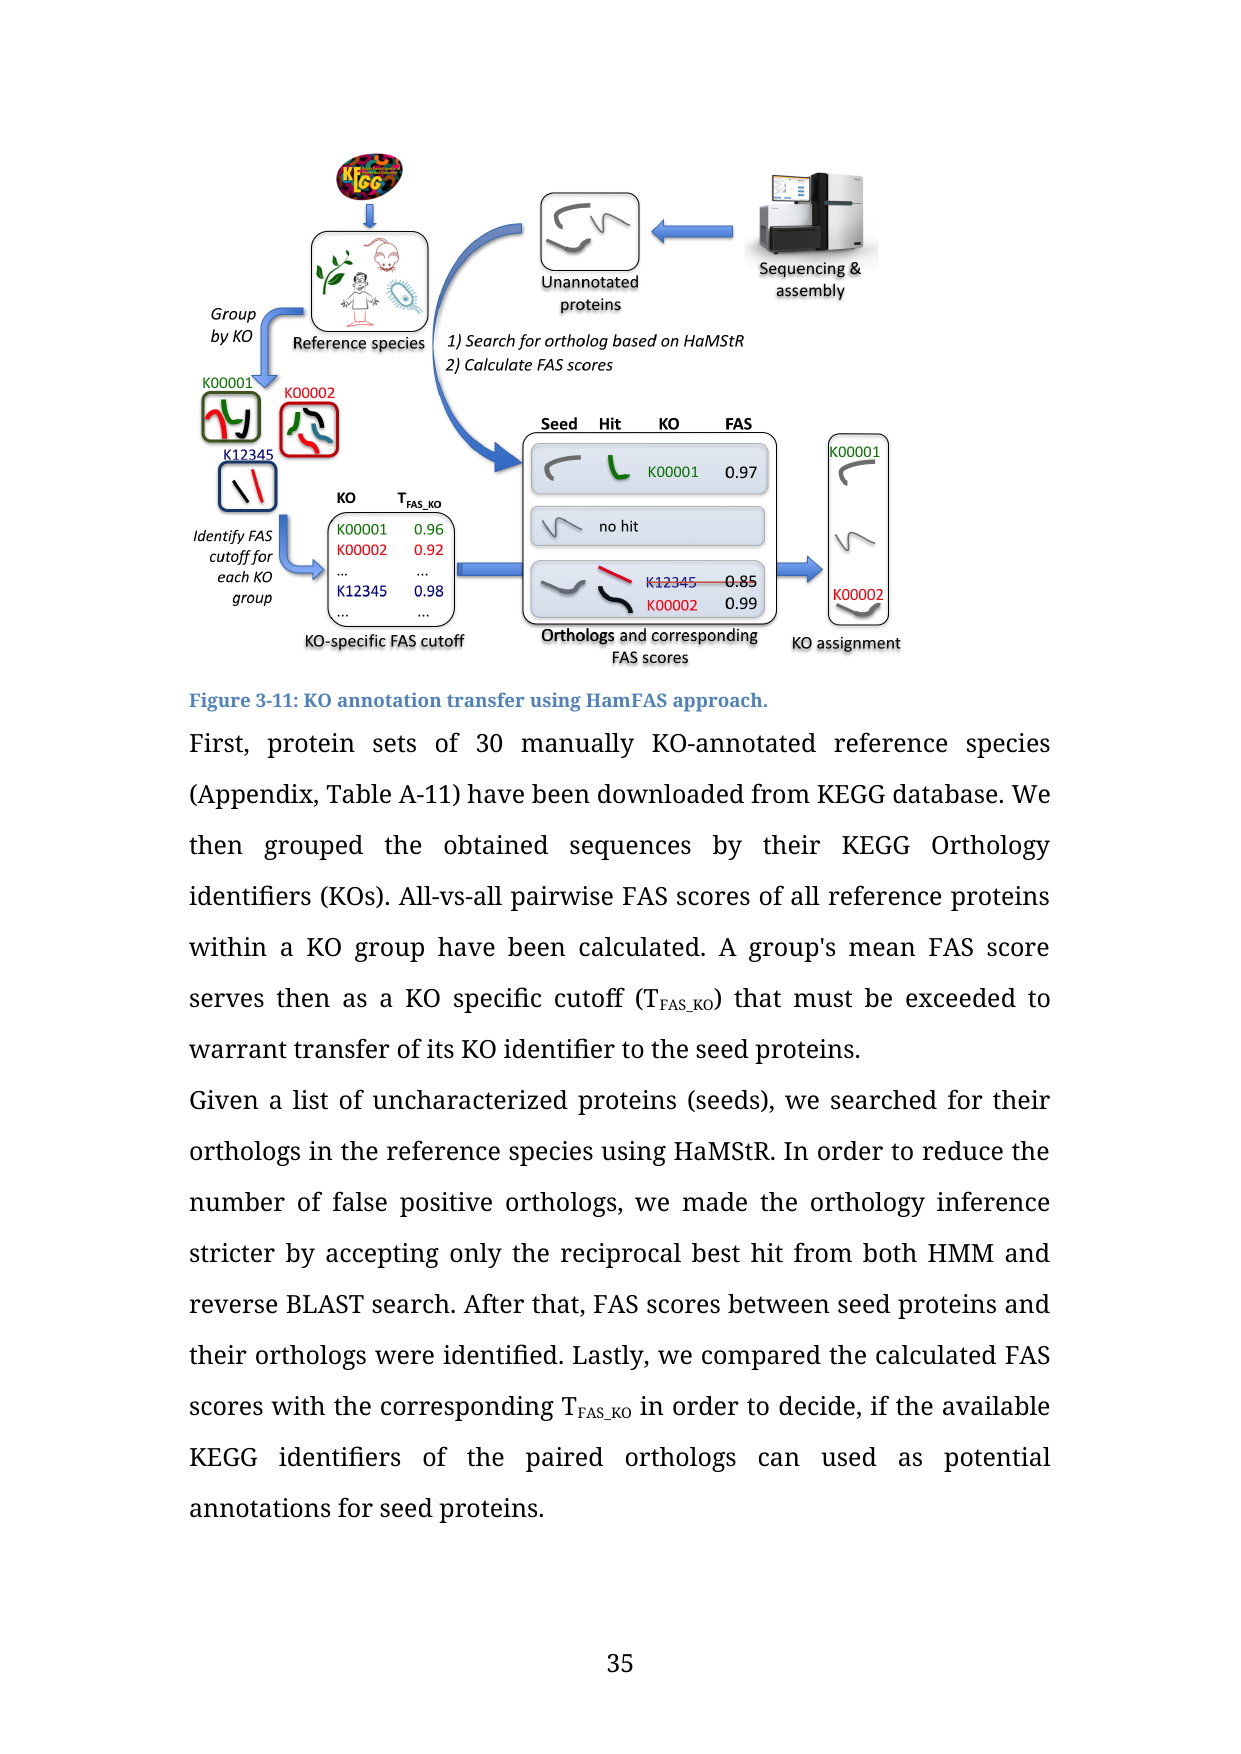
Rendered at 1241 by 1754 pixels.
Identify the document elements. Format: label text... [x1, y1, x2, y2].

text Given a list of uncharacterized proteins (seeds), we searched for their orthologs in the reference species using HaMStR. In order to reduce the number of false positive orthologs, we made the orthology inference stricter by accepting only the reciprocal best hit from both HMM and reverse BLAST search. After that, FAS scores between seed proteins and their orthologs were identified. Lastly, we compared the calculated FAS scores with the corresponding TFAS_KO in order to decide, if the available KEGG identifiers of the paired orthologs can used as potential annotations for seed proteins. [189, 1082, 1051, 1525]
picture [188, 147, 907, 670]
